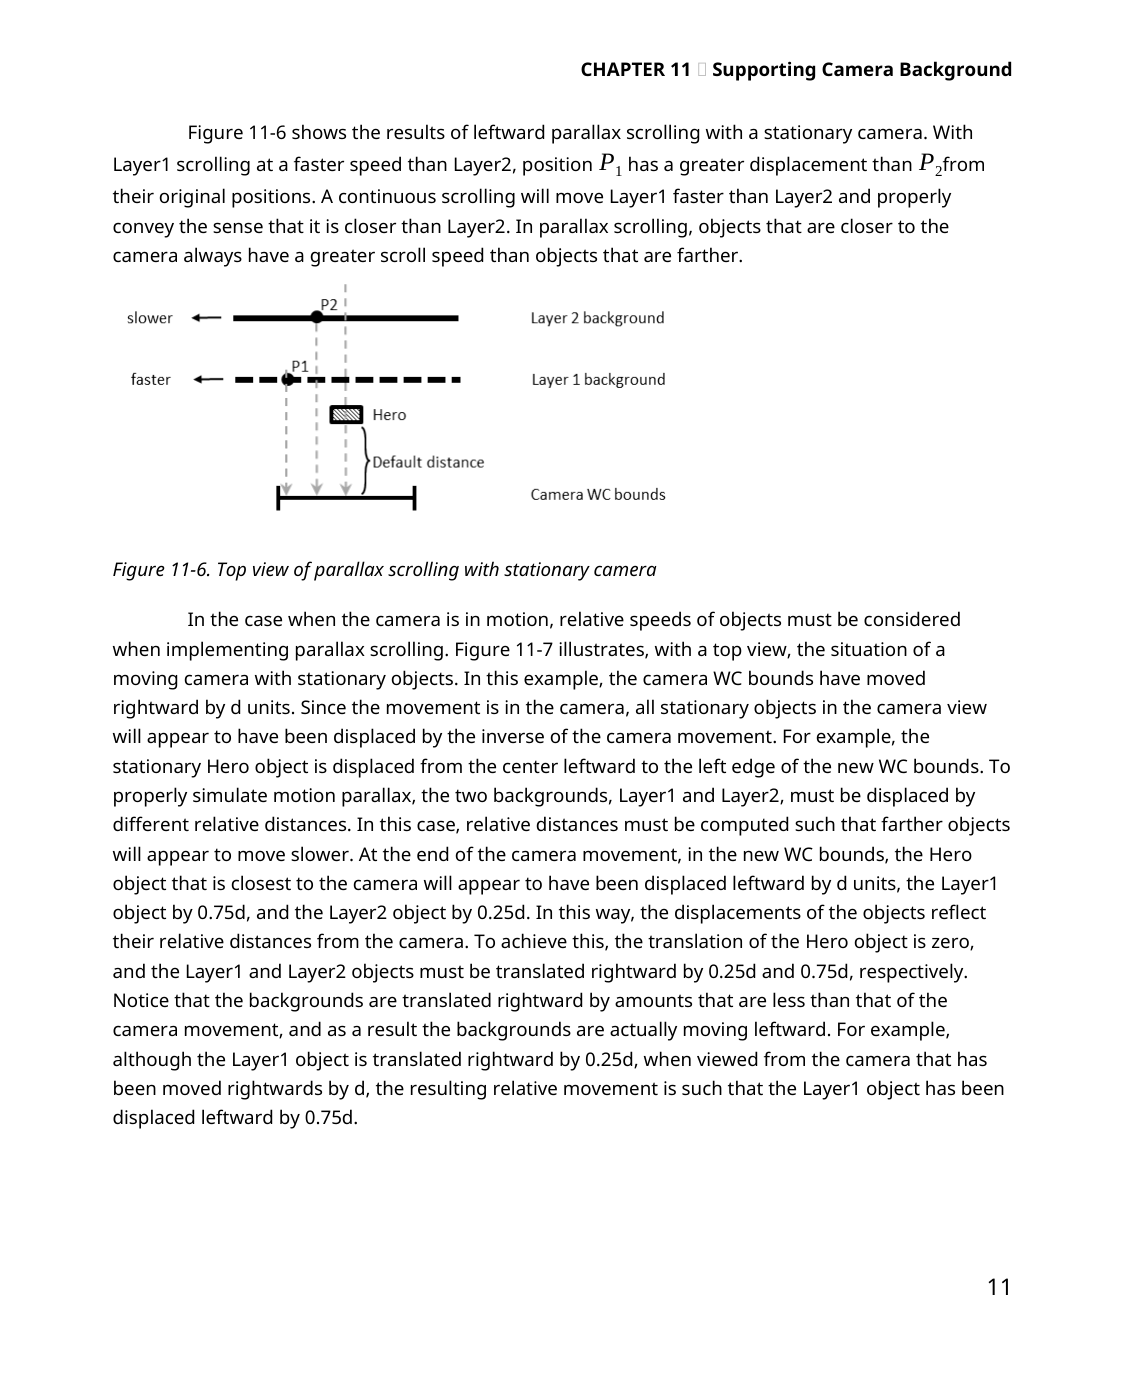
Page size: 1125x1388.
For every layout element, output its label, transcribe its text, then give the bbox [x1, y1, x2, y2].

text In the case when the camera is in motion, relative speeds of objects must be considered when implementing parallax scrolling. Figure 11-7 illustrates, with a top view, the situation of a moving camera with stationary objects. In this example, the camera WC bounds have moved rightward by d units. Since the movement is in the camera, all stationary objects in the camera view will appear to have been displaced by the inverse of the camera movement. For example, the stationary Hero object is displaced from the center leftward to the left edge of the new WC bounds. To properly simulate motion parallax, the two backgrounds, Layer1 and Layer2, must be displaced by different relative distances. In this case, relative distances must be computed such that farther objects will appear to move slower. At the end of the camera movement, in the new WC bounds, the Hero object that is closest to the camera will appear to have been displaced leftward by d units, the Layer1 object by 0.75d, and the Layer2 object by 0.25d. In this way, the displacements of the objects reflect their relative distances from the camera. To achieve this, the translation of the Hero object is zero, and the Layer1 and Layer2 objects must be translated rightward by 0.25d and 0.75d, respectively. Notice that the backgrounds are translated rightward by amounts that are less than that of the camera movement, and as a result the backgrounds are actually moving leftward. For example, although the Layer1 object is translated rightward by 0.25d, when viewed from the camera that has been moved rightwards by d, the resulting relative movement is such that the Layer1 object has been displaced leftward by 0.75d. [112, 607, 1012, 1130]
text Figure 11-6 shows the results of leftward parallax scrolling with a stationary camera. With Layer1 scrolling at a faster speed than Layer2, position has a greater displacement than from their original positions. A continuous scrolling will move Layer1 faster than Layer2 and properly convey the sense that it is closer than Layer2. In parallax scrolling, objects that are closer to the camera always have a greater scroll speed than objects that are farther. [112, 119, 1012, 268]
picture [112, 283, 693, 515]
text Figure 11-6. Top view of parallax scrolling with stationary camera [112, 556, 1012, 582]
